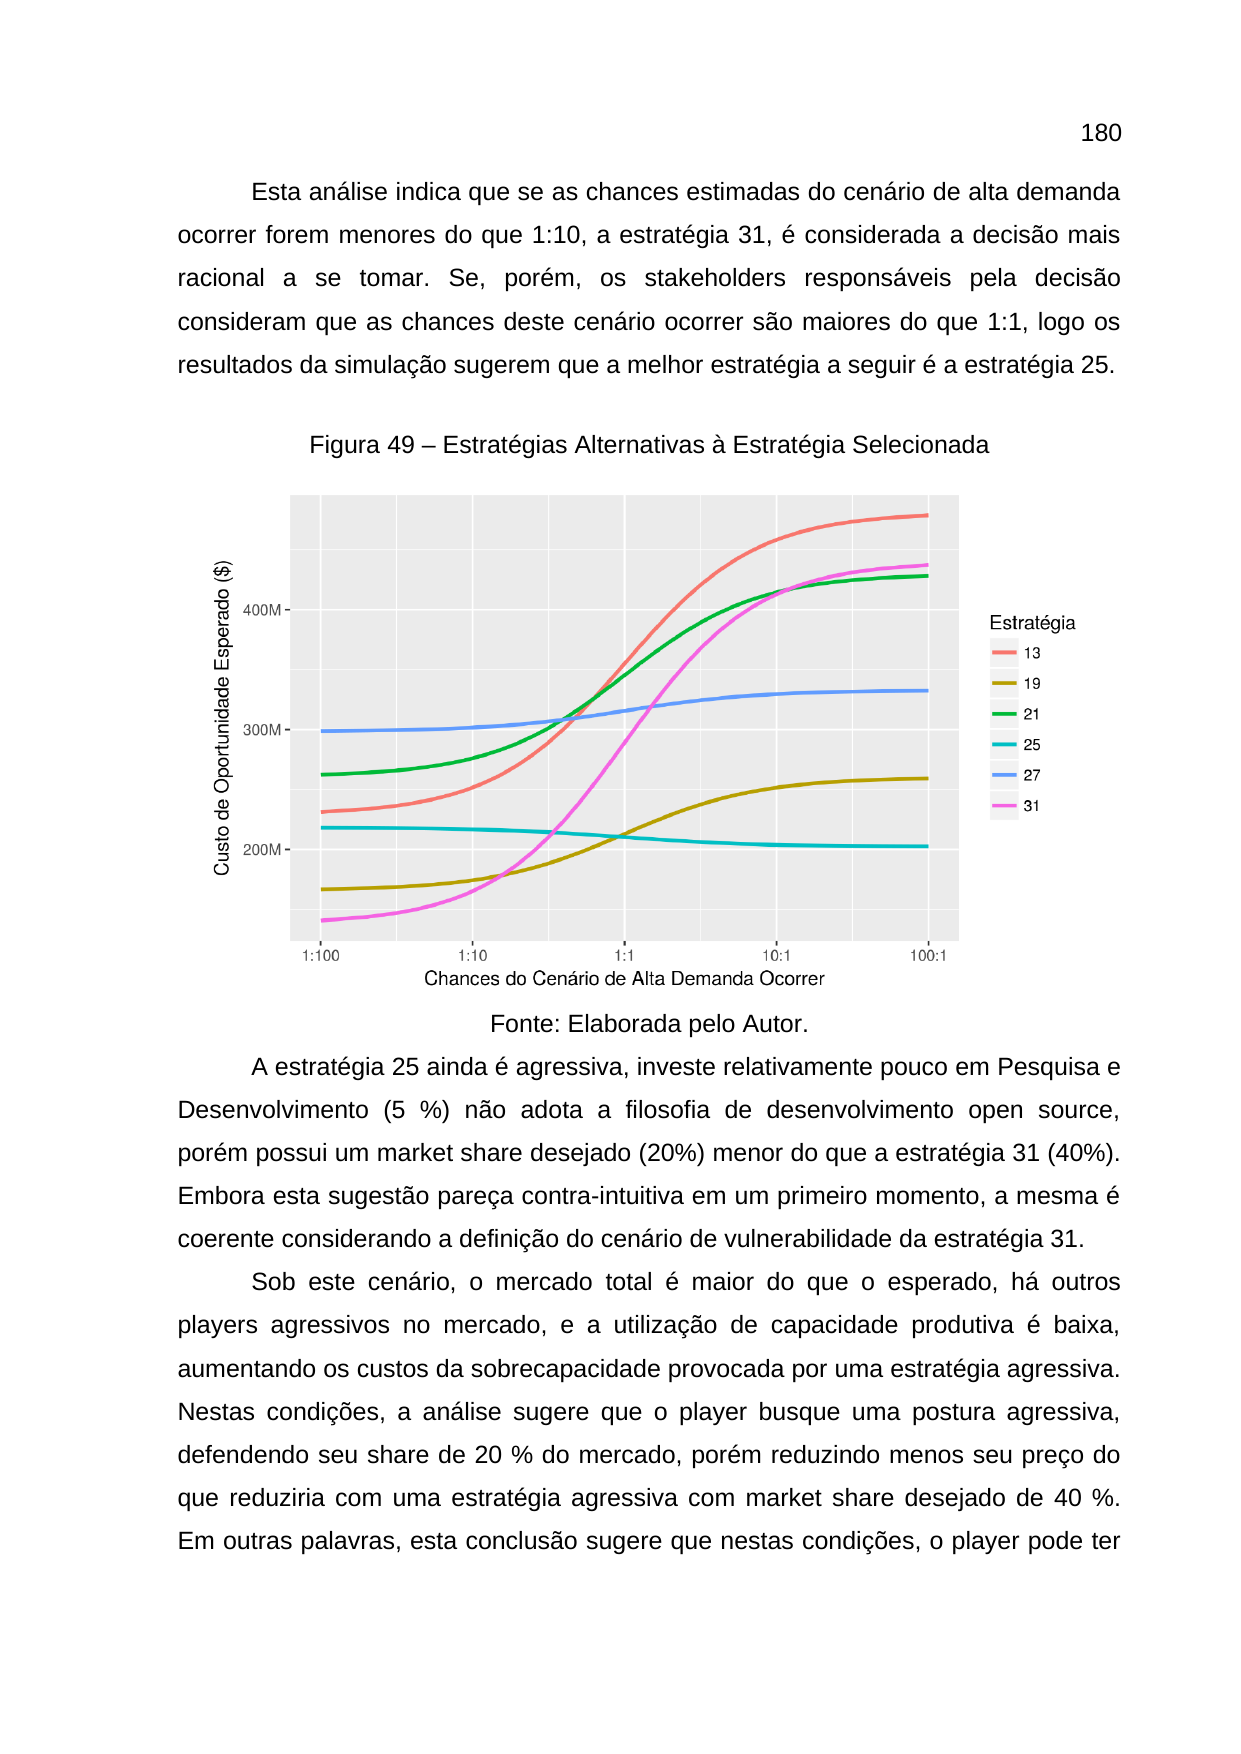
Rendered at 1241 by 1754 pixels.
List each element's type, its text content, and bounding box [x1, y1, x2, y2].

text Fonte: Elaborada pelo Autor. [177, 1009, 1122, 1037]
text A estratégia 25 ainda é agressiva, investe relativamente pouco em Pesquisa e Desenvolvimento (5 %) não adota a filosofia de desenvolvimento open source, porém possui um market share desejado (20%) menor do que a estratégia 31 (40%). Embora esta sugestão pareça contra-intuitiva em um primeiro momento, a mesma é coerente considerando a definição do cenário de vulnerabilidade da estratégia 31. [177, 1052, 1122, 1253]
picture [205, 486, 1095, 995]
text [177, 1267, 1122, 1555]
text Esta análise indica que se as chances estimadas do cenário de alta demanda ocorrer forem menores do que 1:10, a estratégia 31, é considerada a decisão mais racional a se tomar. Se, porém, os stakeholders responsáveis pela decisão consideram que as chances deste cenário ocorrer são maiores do que 1:1, logo os resultados da simulação sugerem que a melhor estratégia a seguir é a estratégia 25. [177, 177, 1122, 378]
